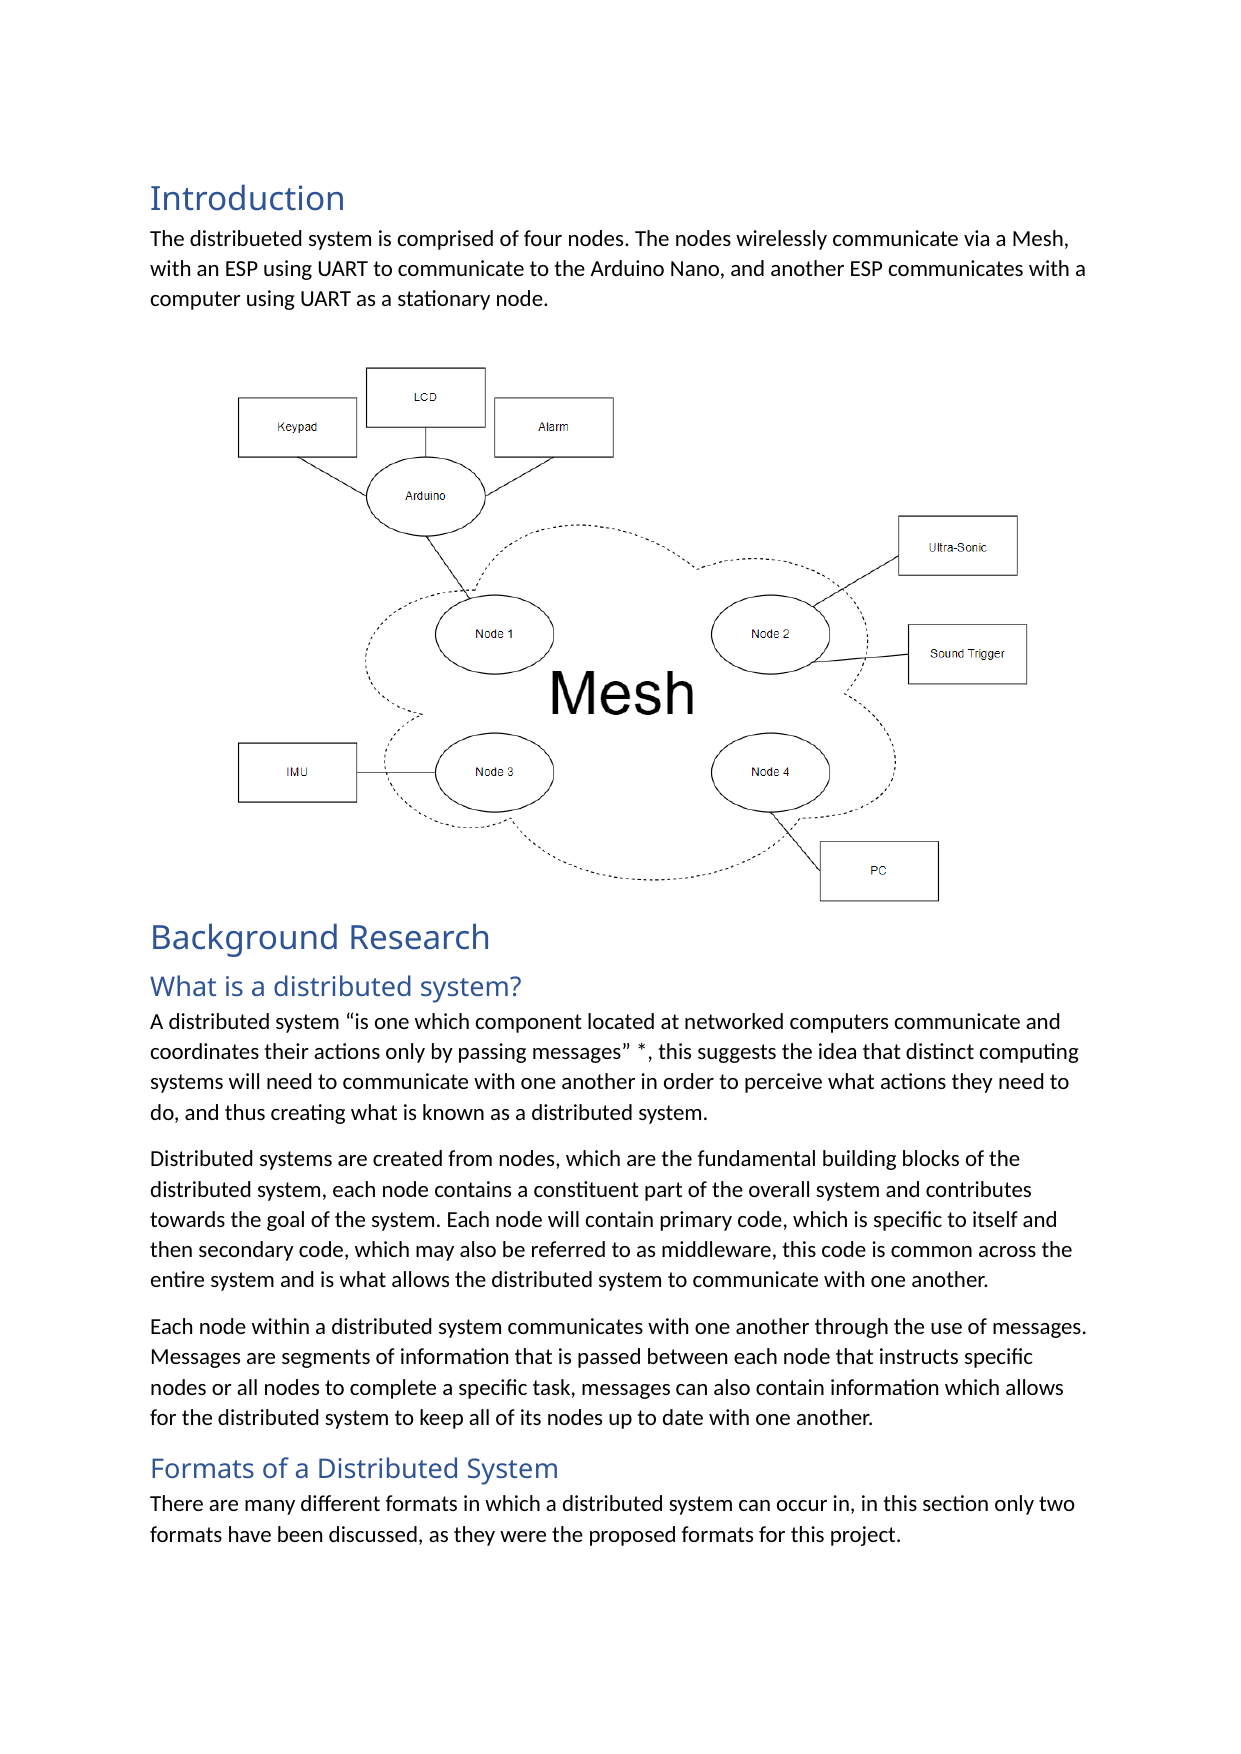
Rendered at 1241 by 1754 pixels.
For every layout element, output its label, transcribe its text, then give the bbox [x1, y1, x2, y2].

text Each node within a distributed system communicates with one another through the use of messages. Messages are segments of information that is passed between each node that instructs specific nodes or all nodes to complete a specific task, messages can also contain information which allows for the distributed system to keep all of its nodes up to date with one another. [150, 1312, 1090, 1431]
subtitle What is a distributed system? [150, 967, 1090, 1004]
text Distributed systems are created from nodes, which are the fundamental building blocks of the distributed system, each node contains a constituent part of the overall system and contributes towards the goal of the system. Each node will contain primary code, which is specific to itself and then secondary code, which may also be referred to as middleware, this code is common across the entire system and is what allows the distributed system to communicate with one another. [150, 1144, 1090, 1293]
subtitle Formats of a Distributed System [150, 1450, 1090, 1487]
subtitle Background Research [150, 911, 1090, 959]
subtitle Introduction [150, 175, 1090, 220]
text There are many different formats in which a distributed system can occur in, in this section only two formats have been discussed, as they were the proposed formats for this project. [150, 1489, 1090, 1548]
text A distributed system “is one which component located at networked computers communicate and coordinates their actions only by passing messages” *, this suggests the idea that distinct computing systems will need to communicate with one another in order to perceive what actions they need to do, and thus creating what is known as a distributed system. [150, 1007, 1090, 1126]
picture [150, 339, 1091, 911]
text The distribueted system is comprised of four nodes. The nodes wirelessly communicate via a Mesh, with an ESP using UART to communicate to the Arduino Nano, and another ESP communicates with a computer using UART as a stationary node. [150, 224, 1090, 312]
